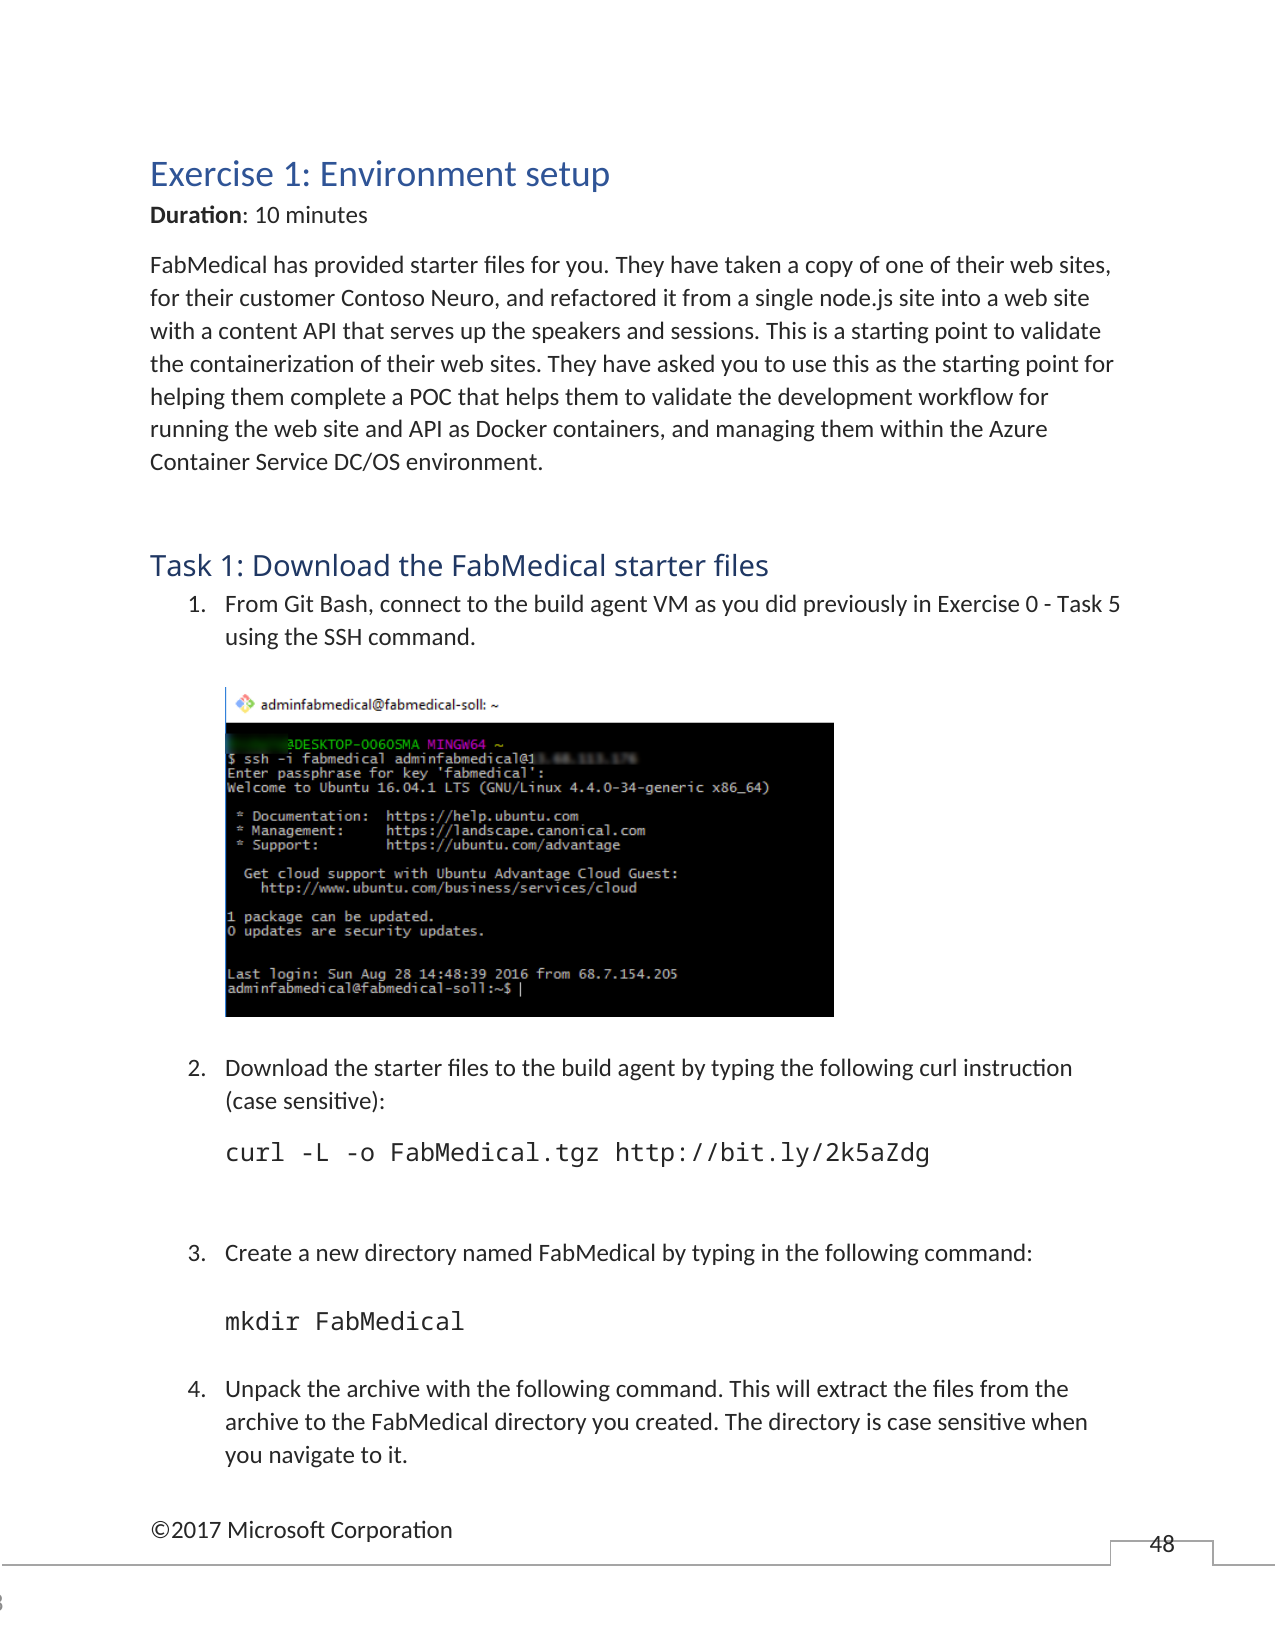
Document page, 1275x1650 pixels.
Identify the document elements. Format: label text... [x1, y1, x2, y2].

list Create a new directory named FabMedical by typing in the following command: mkdir FabMedical [187, 1237, 1125, 1371]
text curl -L -o FabMedical.tgz http://bit.ly/2k5aZdg [187, 1134, 1125, 1168]
subtitle Exercise 1: Environment setup [150, 150, 1125, 196]
list Download the starter files to the build agent by typing the following curl instruction (case sensitive): [187, 1052, 1125, 1115]
text Duration: 10 minutes [150, 199, 1125, 230]
subtitle Task 1: Download the FabMedical starter files [150, 546, 1125, 585]
text FabMedical has provided starter files for you. They have taken a copy of one of their web sites, for their customer Contoso Neuro, and refactored it from a single node.js site into a web site with a content API that serves up the speakers and sessions. This is a starting point to validate the containerization of their web sites. They have asked you to use this as the starting point for helping them complete a POC that helps them to validate the development workflow for running the web site and API as Docker containers, and managing them within the Azure Container Service DC/OS environment. [150, 249, 1125, 477]
list Unpack the archive with the following command. This will extract the files from the archive to the FabMedical directory you created. The directory is case sensitive when you navigate to it. [187, 1373, 1125, 1469]
picture [225, 687, 834, 1017]
list From Git Bash, connect to the build agent VM as you did previously in Exercise 0 - Task 5 using the SSH command. [187, 588, 1125, 652]
